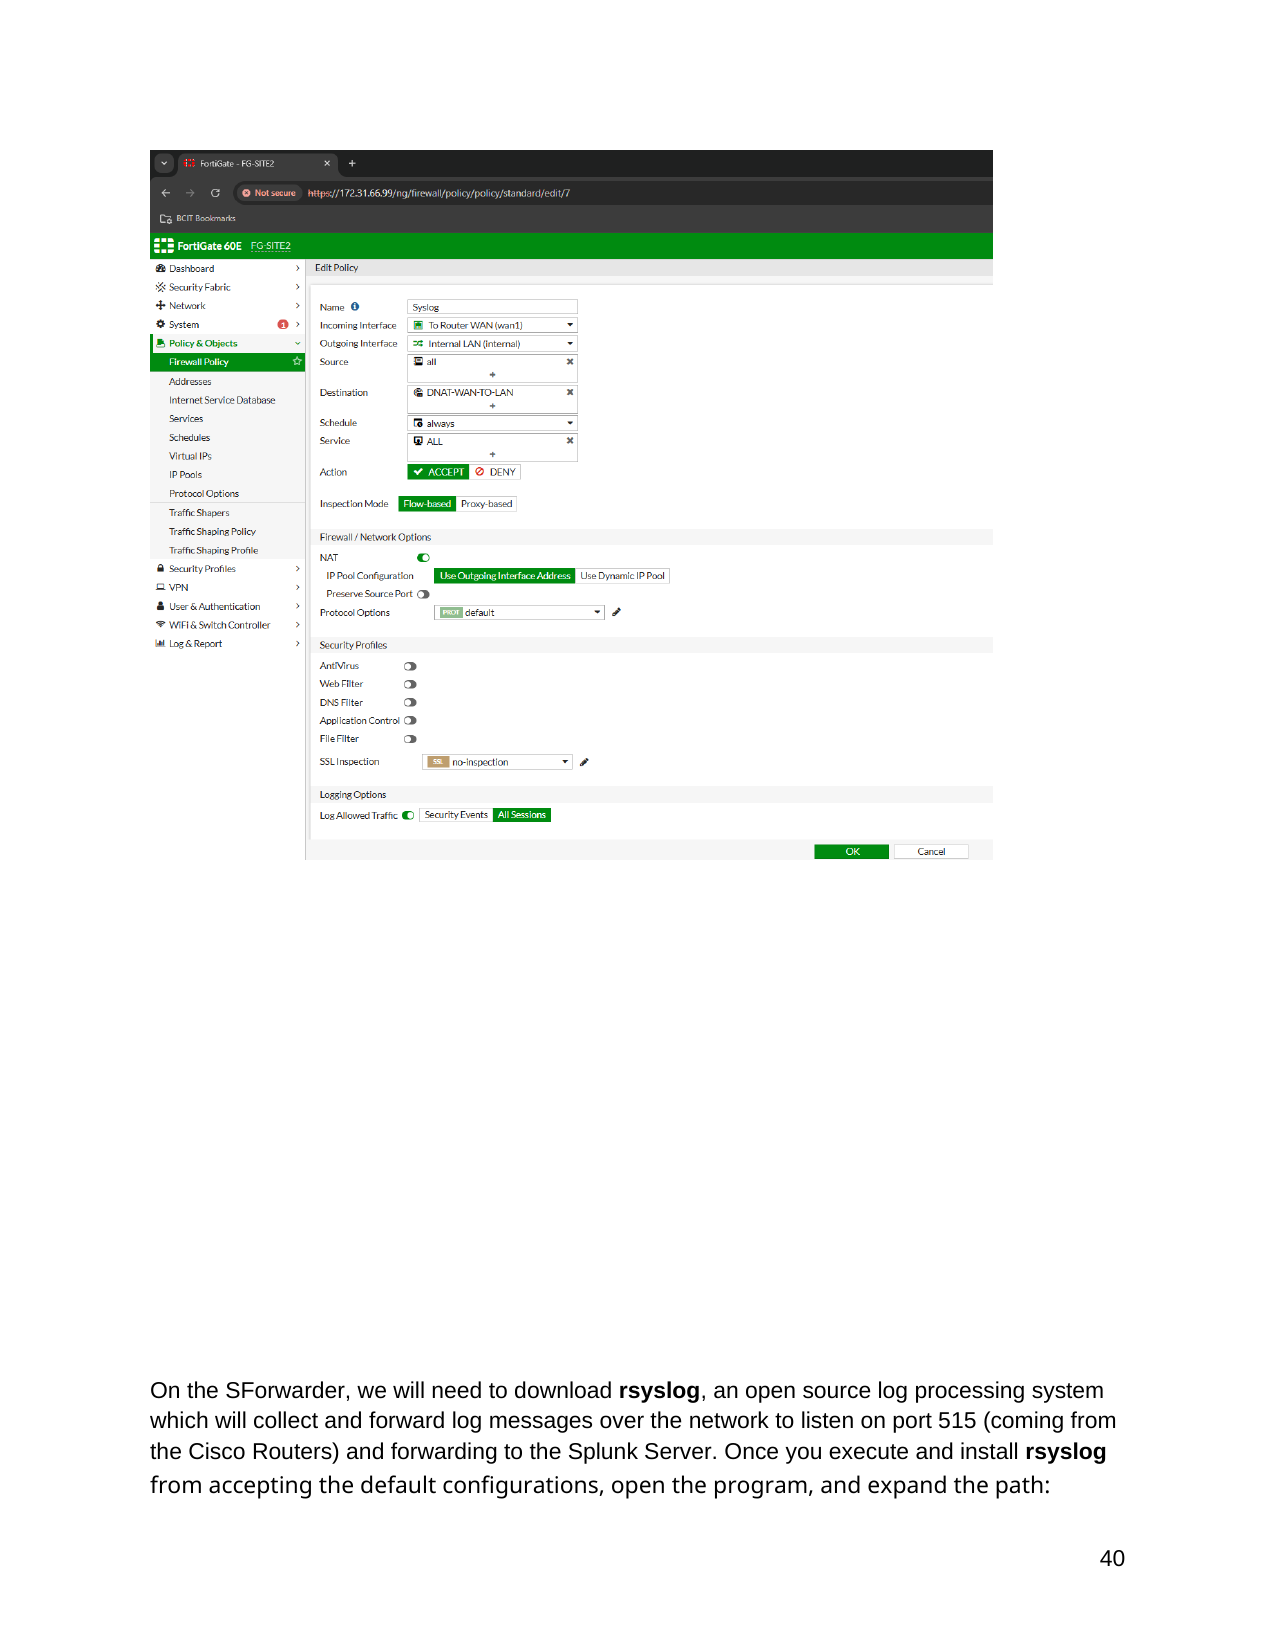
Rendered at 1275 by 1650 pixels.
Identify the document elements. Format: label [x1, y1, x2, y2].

picture [150, 150, 993, 860]
text [150, 1377, 1125, 1500]
